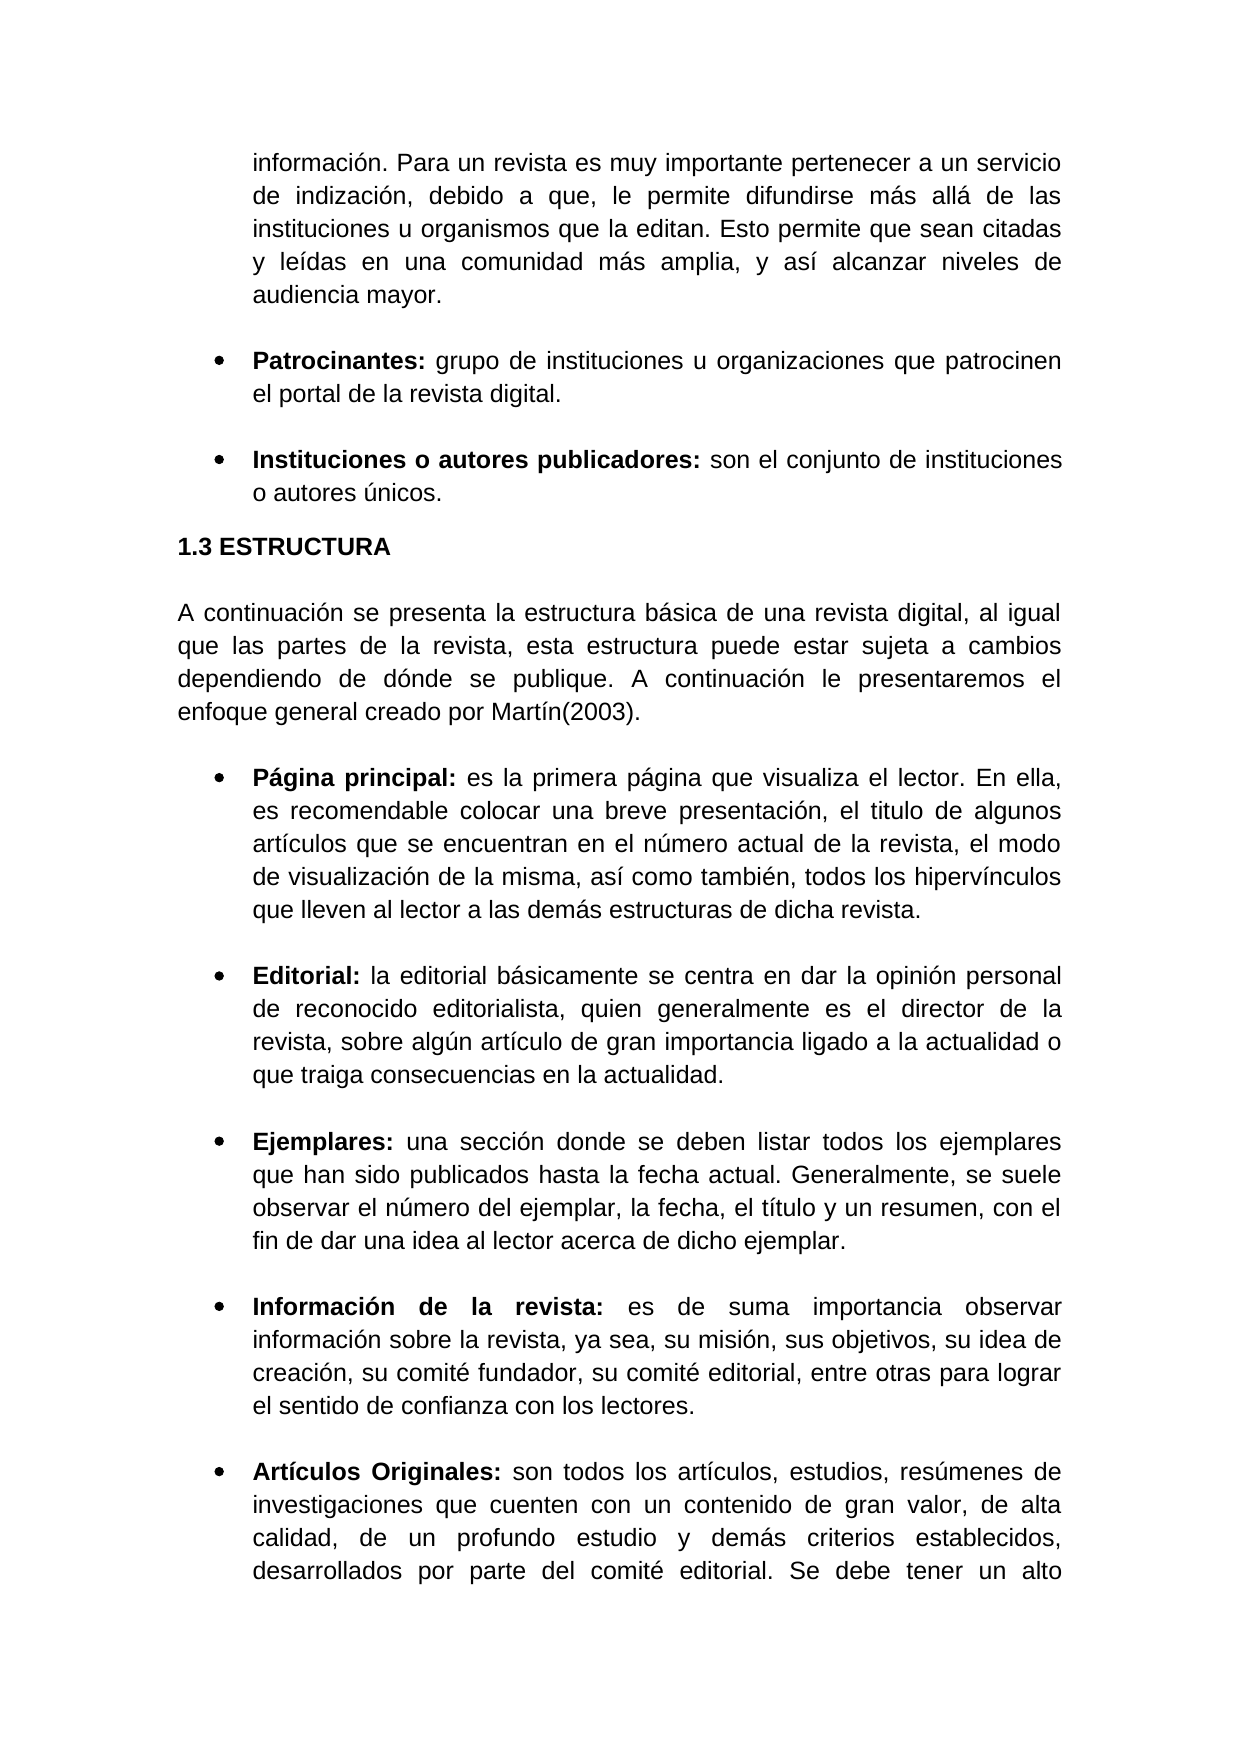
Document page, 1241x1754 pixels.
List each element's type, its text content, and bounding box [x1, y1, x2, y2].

list Página principal: es la primera página que visualiza el lector. En ella, es recomendable colocar una breve presentación, el titulo de algunos artículos que se encuentran en el número actual de la revista, el modo de visualización de la misma, así como también, todos los hipervínculos que lleven al lector a las demás estructuras de dicha revista. [215, 763, 1063, 924]
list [215, 1457, 1063, 1585]
list Patrocinantes: grupo de instituciones u organizaciones que patrocinen el portal de la revista digital. [215, 346, 1063, 408]
list Ejemplares: una sección donde se deben listar todos los ejemplares que han sido publicados hasta la fecha actual. Generalmente, se suele observar el número del ejemplar, la fecha, el título y un resumen, con el fin de dar una idea al lector acerca de dicho ejemplar. [215, 1126, 1063, 1254]
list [215, 148, 1063, 308]
list Instituciones o autores publicadores: son el conjunto de instituciones o autores únicos. [215, 445, 1063, 507]
text 1.3 ESTRUCTURA [177, 532, 1063, 561]
list Información de la revista: es de suma importancia observar información sobre la revista, ya sea, su misión, sus objetivos, su idea de creación, su comité fundador, su comité editorial, entre otras para lograr el sentido de confianza con los lectores. [215, 1292, 1063, 1419]
text A continuación se presenta la estructura básica de una revista digital, al igual que las partes de la revista, esta estructura puede estar sujeta a cambios dependiendo de dónde se publique. A continuación le presentaremos el enfoque general creado por Martín(2003). [177, 598, 1063, 726]
list Editorial: la editorial básicamente se centra en dar la opinión personal de reconocido editorialista, quien generalmente es el director de la revista, sobre algún artículo de gran importancia ligado a la actualidad o que traiga consecuencias en la actualidad. [215, 961, 1063, 1089]
